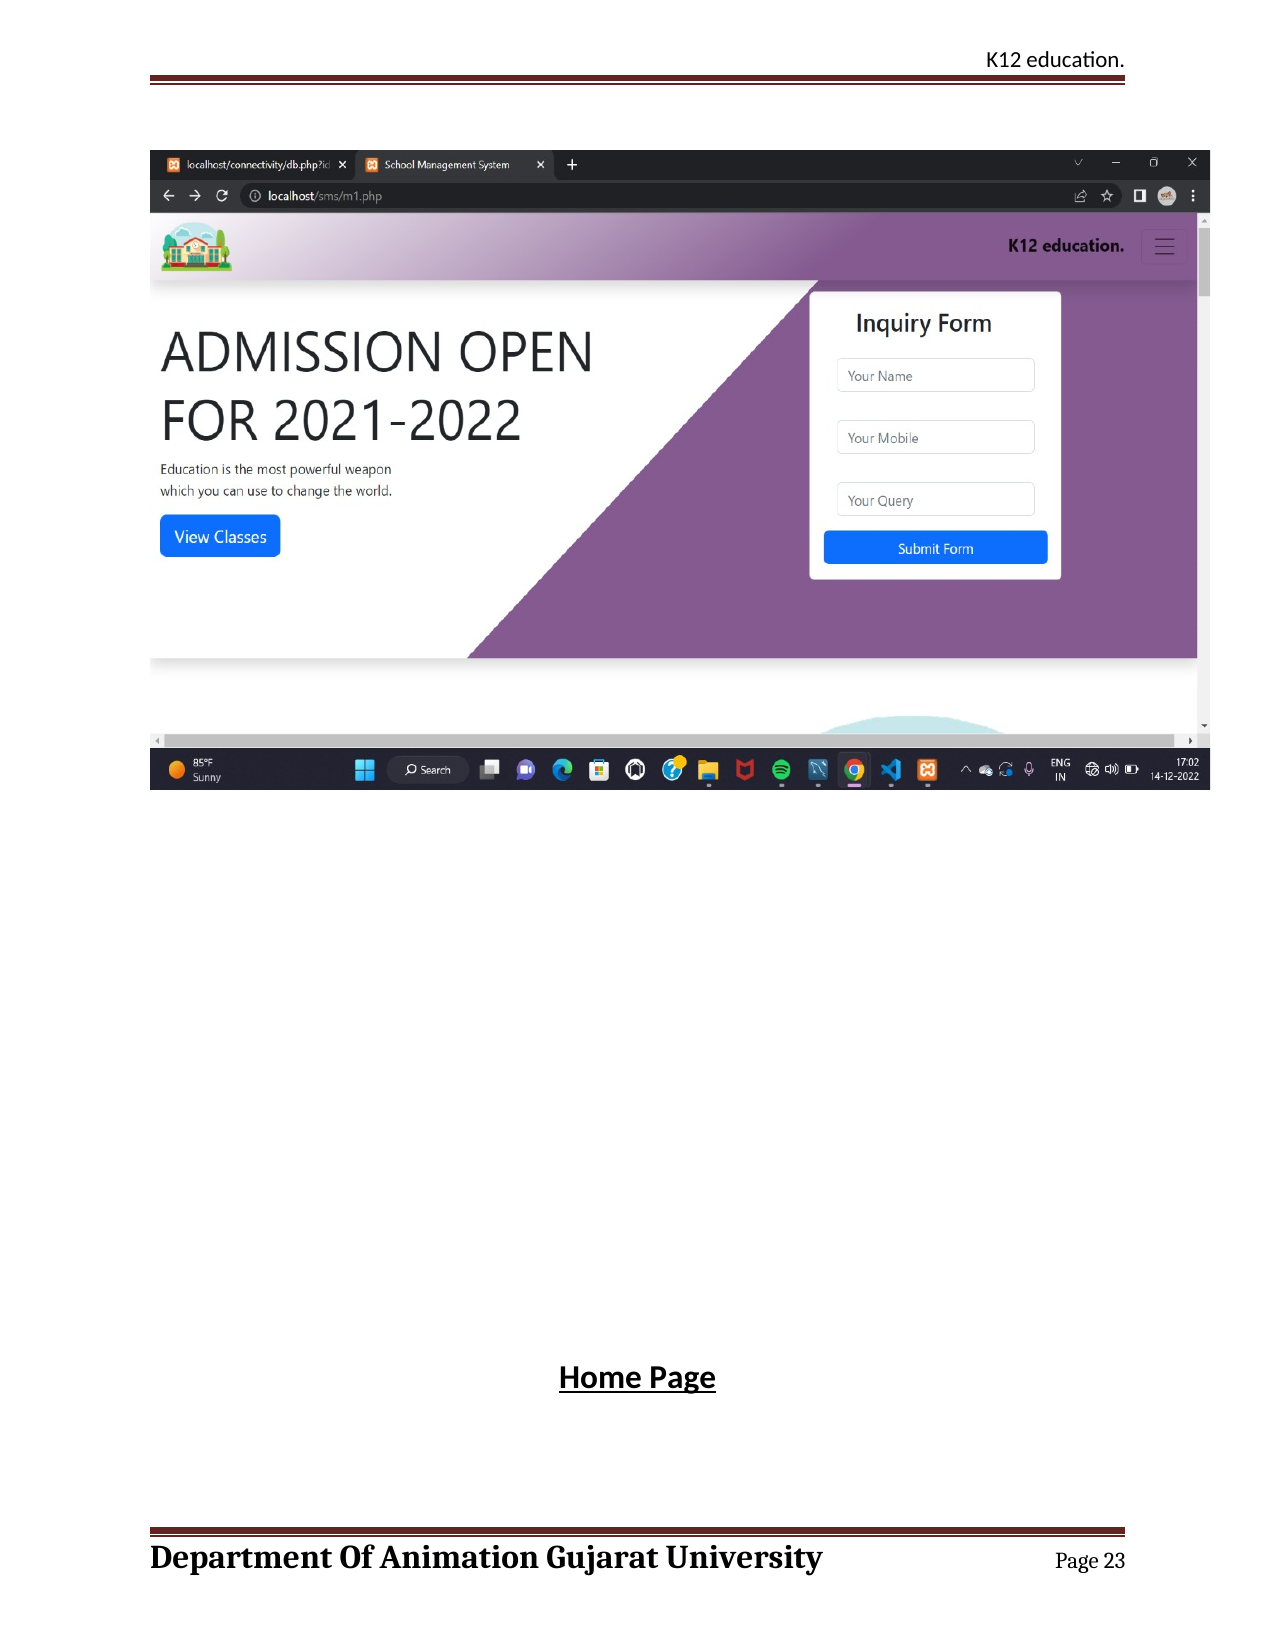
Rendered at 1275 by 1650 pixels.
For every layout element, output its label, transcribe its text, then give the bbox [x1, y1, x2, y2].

text Home Page [150, 1356, 1125, 1397]
